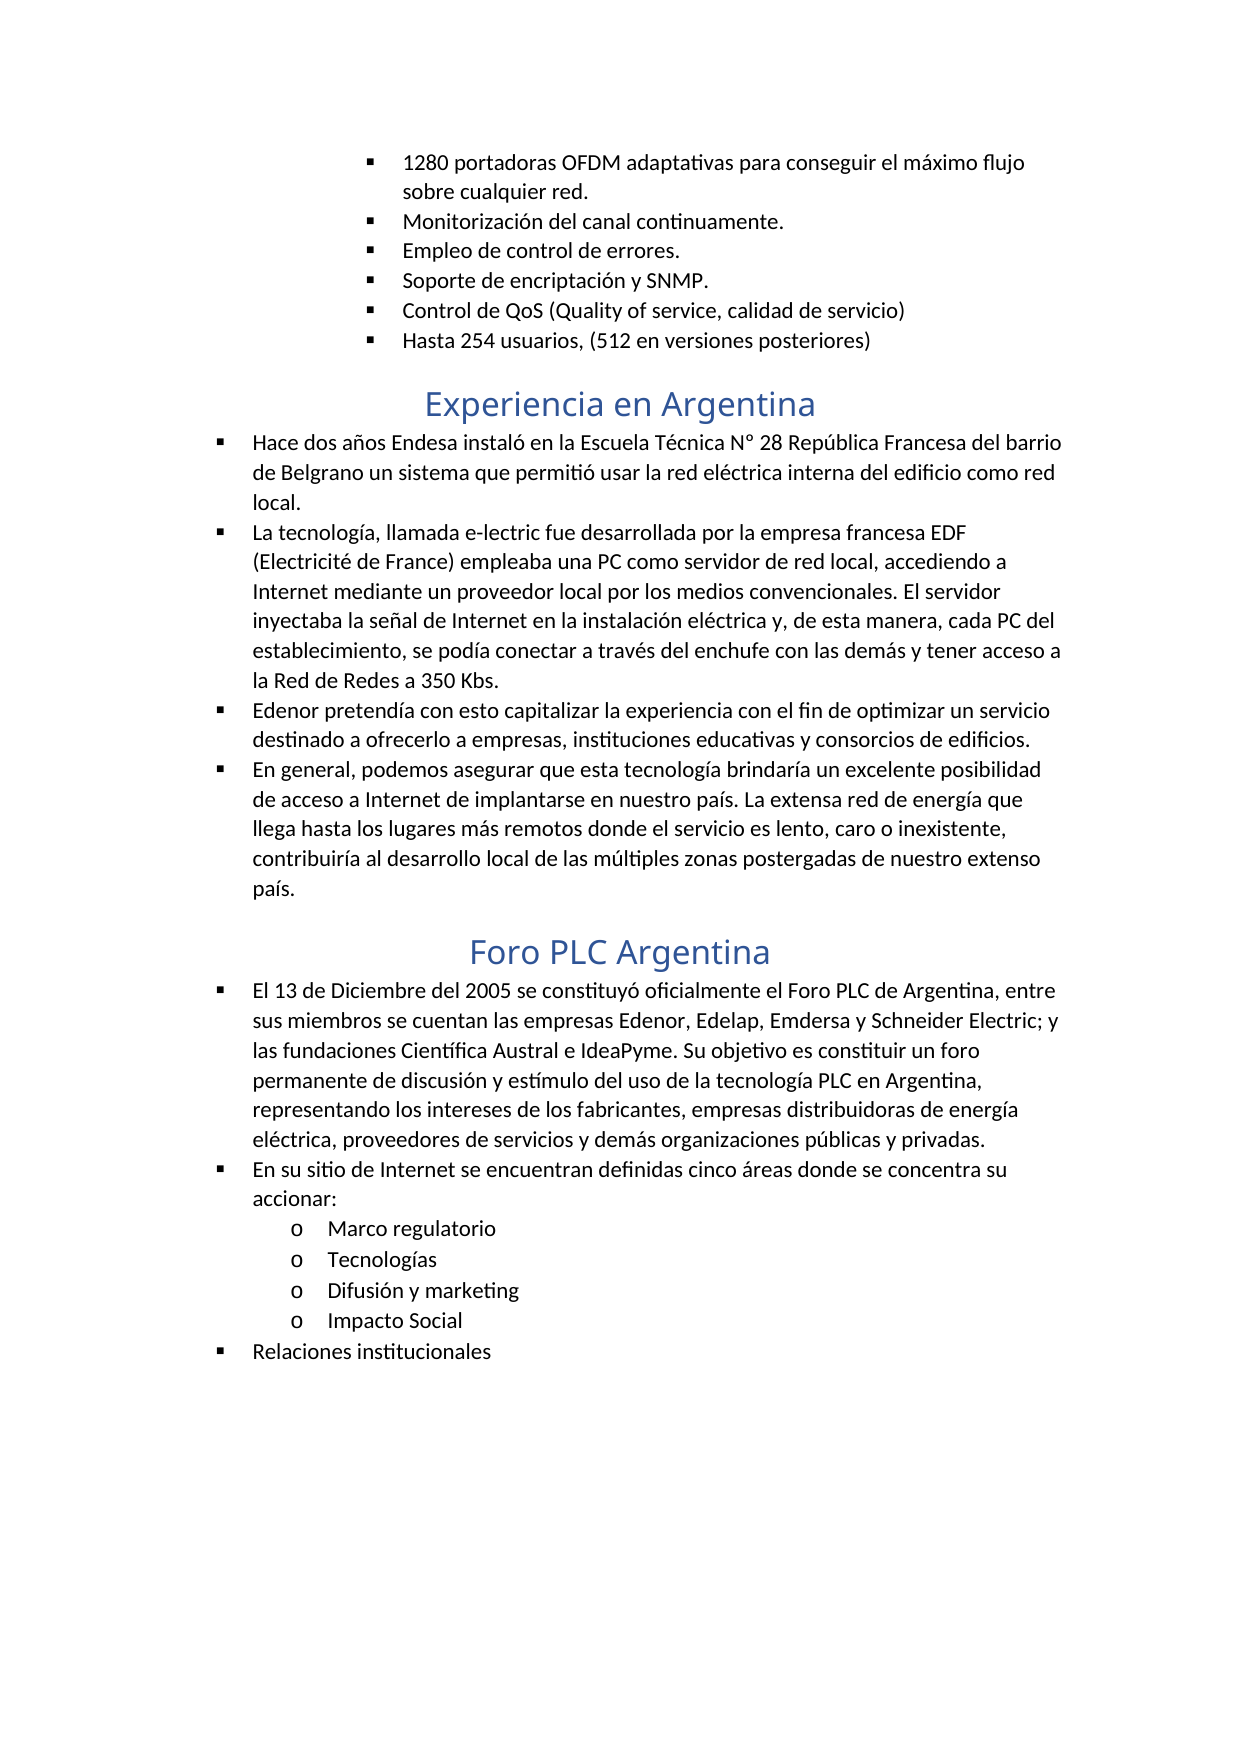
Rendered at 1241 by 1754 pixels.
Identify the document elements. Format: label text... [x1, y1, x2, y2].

list Control de QoS (Quality of service, calidad de servicio) [365, 296, 1063, 324]
list Marco regulatorio [290, 1214, 1063, 1243]
list El 13 de Diciembre del 2005 se constituyó oficialmente el Foro PLC de Argentina, entre sus miembros se cuentan las empresas Edenor, Edelap, Emdersa y Schneider Electric; y las fundaciones Científica Austral e IdeaPyme. Su objetivo es constituir un foro permanente de discusión y estímulo del uso de la tecnología PLC en Argentina, representando los intereses de los fabricantes, empresas distribuidoras de energía eléctrica, proveedores de servicios y demás organizaciones públicas y privadas. [215, 977, 1063, 1153]
list Monitorización del canal continuamente. [365, 207, 1063, 235]
list Tecnologías [290, 1245, 1063, 1274]
list La tecnología, llamada e-lectric fue desarrollada por la empresa francesa EDF (Electricité de France) empleaba una PC como servidor de red local, accediendo a Internet mediante un proveedor local por los medios convencionales. El servidor inyectaba la señal de Internet en la instalación eléctrica y, de esta manera, cada PC del establecimiento, se podía conectar a través del enchufe con las demás y tener acceso a la Red de Redes a 350 Kbs. [215, 518, 1063, 694]
list Soporte de encriptación y SNMP. [365, 266, 1063, 294]
subtitle Experiencia en Argentina [177, 380, 1063, 426]
list En general, podemos asegurar que esta tecnología brindaría un excelente posibilidad de acceso a Internet de implantarse en nuestro país. La extensa red de energía que llega hasta los lugares más remotos donde el servicio es lento, caro o inexistente, contribuiría al desarrollo local de las múltiples zonas postergadas de nuestro extenso país. [215, 755, 1063, 902]
list 1280 portadoras OFDM adaptativas para conseguir el máximo flujo sobre cualquier red. [365, 148, 1063, 205]
list Impacto Social [290, 1307, 1063, 1336]
subtitle Foro PLC Argentina [177, 928, 1063, 974]
list Difusión y marketing [290, 1276, 1063, 1305]
list Hasta 254 usuarios, (512 en versiones posteriores) [365, 326, 1063, 354]
list Relaciones institucionales [215, 1337, 1063, 1366]
list En su sitio de Internet se encuentran definidas cinco áreas donde se concentra su accionar: [215, 1155, 1063, 1212]
list Empleo de control de errores. [365, 237, 1063, 265]
list Edenor pretendía con esto capitalizar la experiencia con el fin de optimizar un servicio destinado a ofrecerlo a empresas, instituciones educativas y consorcios de edificios. [215, 696, 1063, 753]
list Hace dos años Endesa instaló en la Escuela Técnica Nº 28 República Francesa del barrio de Belgrano un sistema que permitió usar la red eléctrica interna del edificio como red local. [215, 428, 1063, 516]
